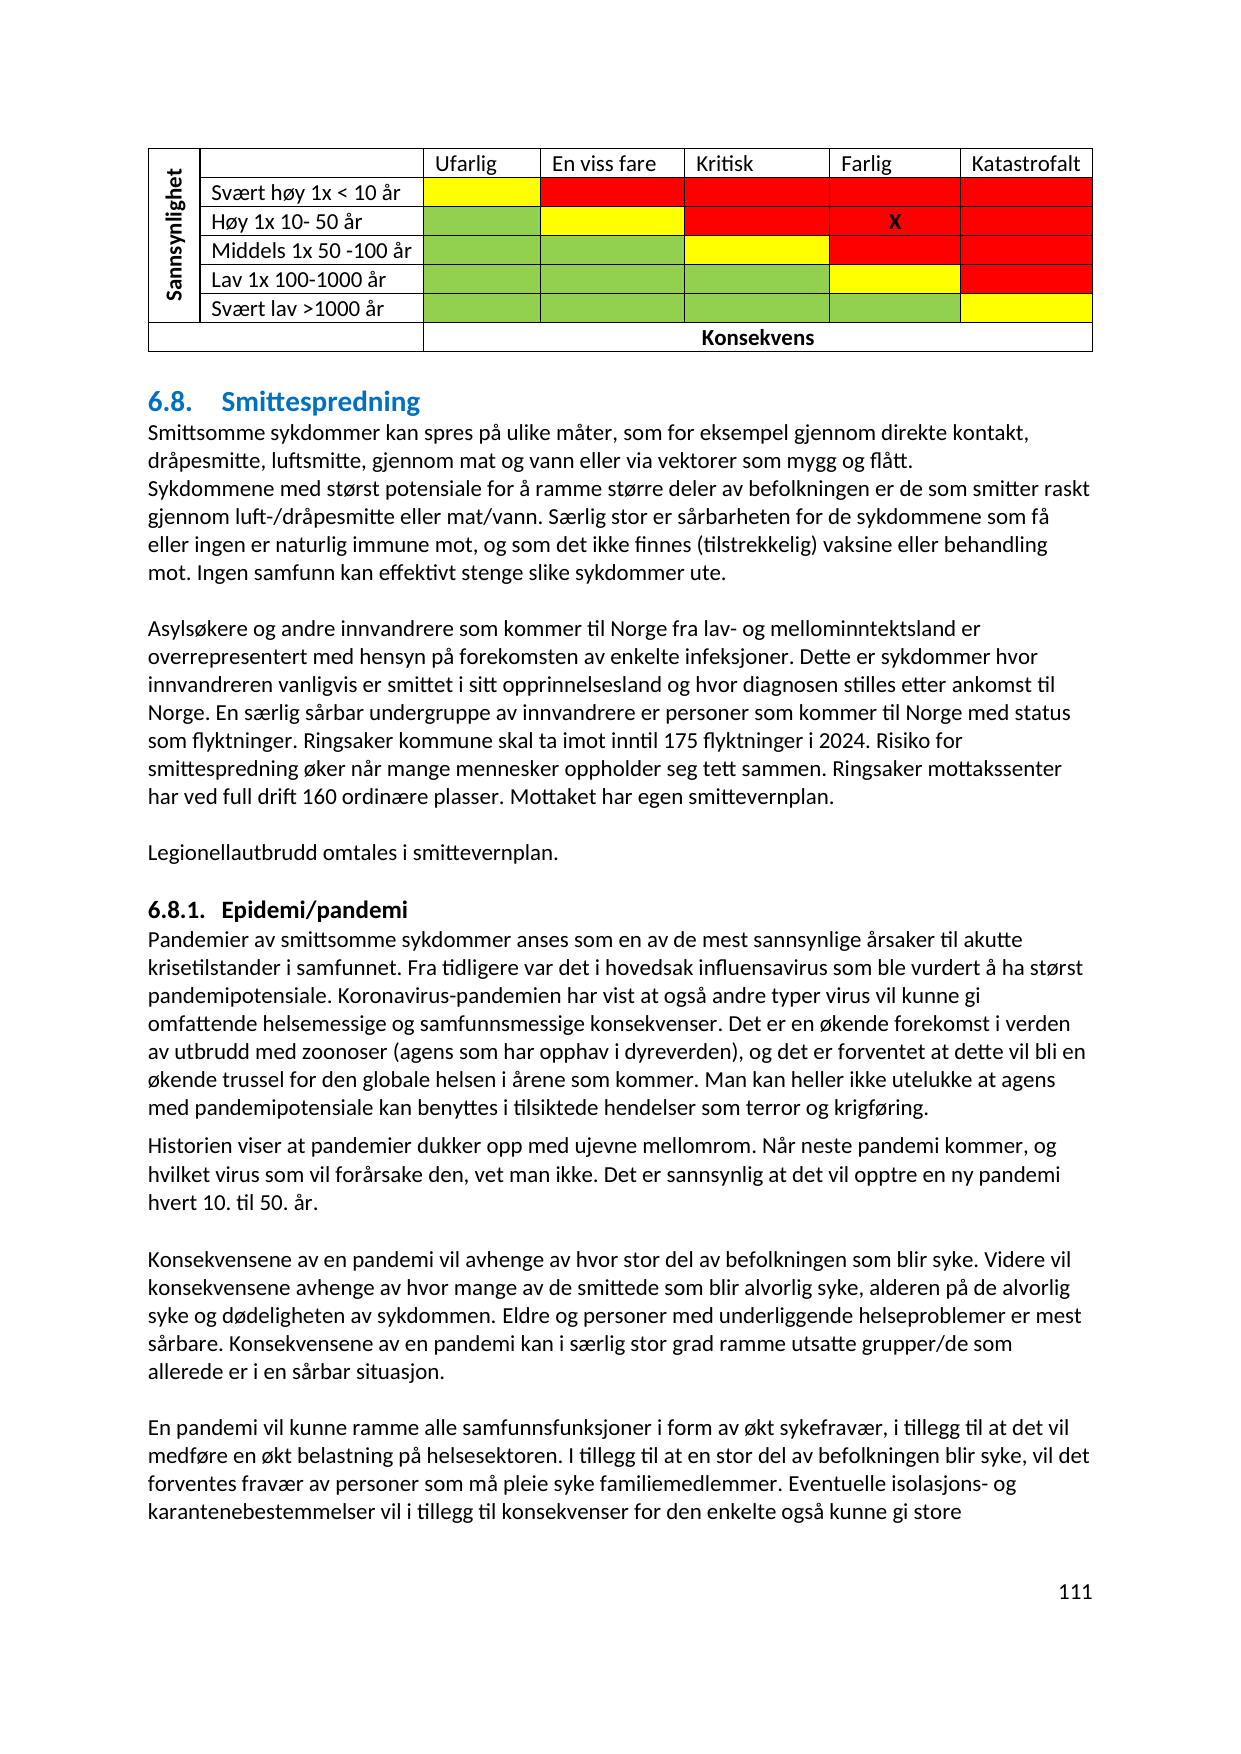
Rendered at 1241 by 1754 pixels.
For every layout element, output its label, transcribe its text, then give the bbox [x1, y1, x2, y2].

text Asylsøkere og andre innvandrere som kommer til Norge fra lav- og mellominntektsland er overrepresentert med hensyn på forekomsten av enkelte infeksjoner. Dette er sykdommer hvor innvandreren vanligvis er smittet i sitt opprinnelsesland og hvor diagnosen stilles etter ankomst til Norge. En særlig sårbar undergruppe av innvandrere er personer som kommer til Norge med status som flyktninger. Ringsaker kommune skal ta imot inntil 175 flyktninger i 2024. Risiko for smittespredning øker når mange mennesker oppholder seg tett sammen. Ringsaker mottakssenter har ved full drift 160 ordinære plasser. Mottaket har egen smittevernplan. [148, 614, 1093, 811]
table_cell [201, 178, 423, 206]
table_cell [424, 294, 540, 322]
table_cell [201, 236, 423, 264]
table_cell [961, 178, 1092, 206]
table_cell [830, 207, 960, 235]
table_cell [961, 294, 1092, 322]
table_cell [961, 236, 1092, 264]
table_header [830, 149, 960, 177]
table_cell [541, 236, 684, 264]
text 6.8.1. Epidemi/pandemi [148, 894, 1093, 925]
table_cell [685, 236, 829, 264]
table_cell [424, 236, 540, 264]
text Pandemier av smittsomme sykdommer anses som en av de mest sannsynlige årsaker til akutte krisetilstander i samfunnet. Fra tidligere var det i hovedsak influensavirus som ble vurdert å ha størst pandemipotensiale. Koronavirus-pandemien har vist at også andre typer virus vil kunne gi omfattende helsemessige og samfunnsmessige konsekvenser. Det er en økende forekomst i verden av utbrudd med zoonoser (agens som har opphav i dyreverden), og det er forventet at dette vil bli en økende trussel for den globale helsen i årene som kommer. Man kan heller ikke utelukke at agens med pandemipotensiale kan benyttes i tilsiktede hendelser som terror og krigføring. [148, 925, 1093, 1121]
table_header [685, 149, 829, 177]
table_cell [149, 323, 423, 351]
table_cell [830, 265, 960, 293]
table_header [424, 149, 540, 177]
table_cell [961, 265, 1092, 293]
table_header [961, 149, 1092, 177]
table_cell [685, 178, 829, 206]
text Legionellautbrudd omtales i smittevernplan. [148, 838, 1093, 867]
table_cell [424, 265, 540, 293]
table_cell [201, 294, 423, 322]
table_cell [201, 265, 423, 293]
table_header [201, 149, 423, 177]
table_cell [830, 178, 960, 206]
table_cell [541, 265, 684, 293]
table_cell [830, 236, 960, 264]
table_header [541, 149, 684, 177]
text 6.8. Smittespredning Smittsomme sykdommer kan spres på ulike måter, som for eksempel gjennom direkte kontakt, dråpesmitte, luftsmitte, gjennom mat og vann eller via vektorer som mygg og flått. [148, 383, 1093, 474]
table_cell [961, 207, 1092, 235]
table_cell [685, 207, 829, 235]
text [148, 1413, 1093, 1525]
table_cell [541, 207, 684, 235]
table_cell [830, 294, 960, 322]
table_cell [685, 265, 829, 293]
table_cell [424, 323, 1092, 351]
text Konsekvensene av en pandemi vil avhenge av hvor stor del av befolkningen som blir syke. Videre vil konsekvensene avhenge av hvor mange av de smittede som blir alvorlig syke, alderen på de alvorlig syke og dødeligheten av sykdommen. Eldre og personer med underliggende helseproblemer er mest sårbare. Konsekvensene av en pandemi kan i særlig stor grad ramme utsatte grupper/de som allerede er i en sårbar situasjon. [148, 1245, 1093, 1413]
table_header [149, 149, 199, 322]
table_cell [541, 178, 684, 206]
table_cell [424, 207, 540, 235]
text Historien viser at pandemier dukker opp med ujevne mellomrom. Når neste pandemi kommer, og hvilket virus som vil forårsake den, vet man ikke. Det er sannsynlig at det vil opptre en ny pandemi hvert 10. til 50. år. [148, 1132, 1093, 1216]
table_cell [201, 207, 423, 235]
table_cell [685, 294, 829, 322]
text Sykdommene med størst potensiale for å ramme større deler av befolkningen er de som smitter raskt gjennom luft-/dråpesmitte eller mat/vann. Særlig stor er sårbarheten for de sykdommene som få eller ingen er naturlig immune mot, og som det ikke finnes (tilstrekkelig) vaksine eller behandling mot. Ingen samfunn kan effektivt stenge slike sykdommer ute. [148, 474, 1093, 586]
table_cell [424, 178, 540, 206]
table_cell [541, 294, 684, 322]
